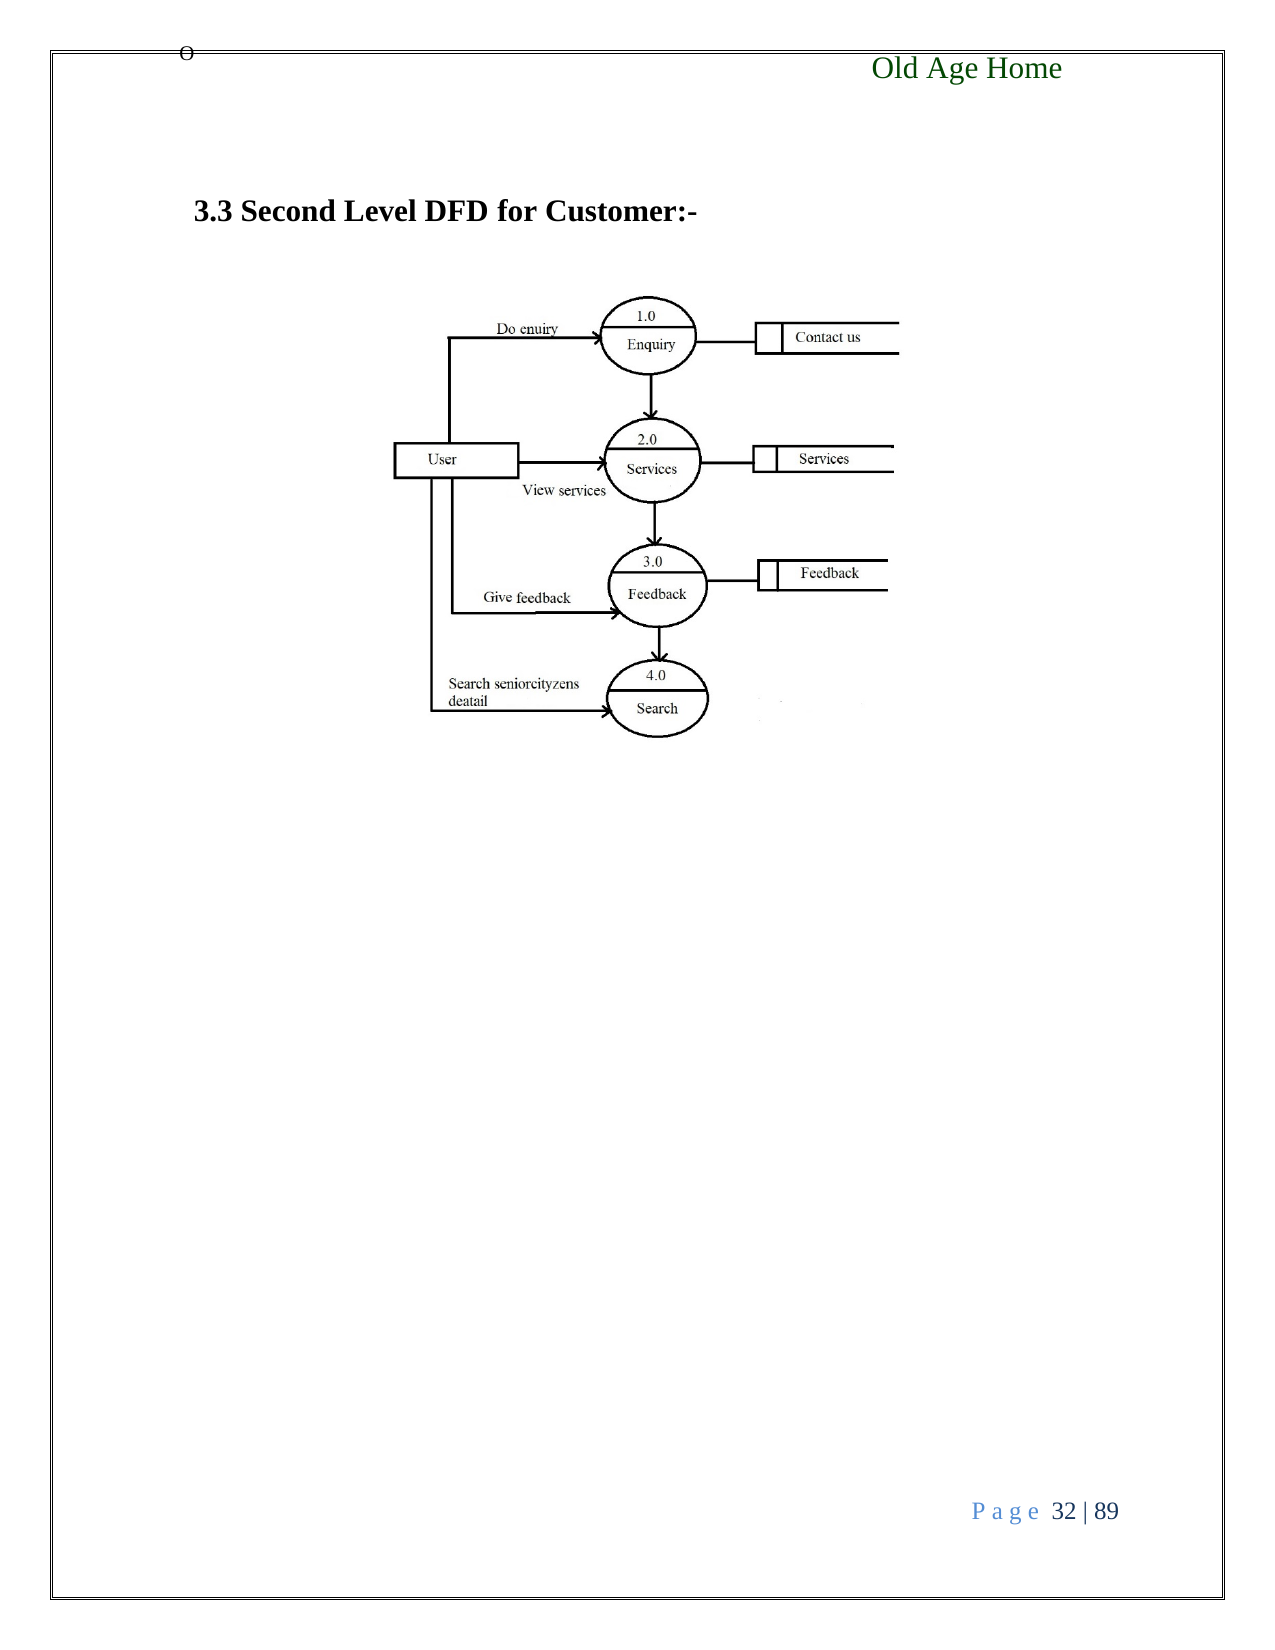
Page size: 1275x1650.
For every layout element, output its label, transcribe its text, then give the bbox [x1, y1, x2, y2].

text 3.3 Second Level DFD for Customer:- [193, 192, 1146, 228]
picture [193, 283, 1161, 852]
